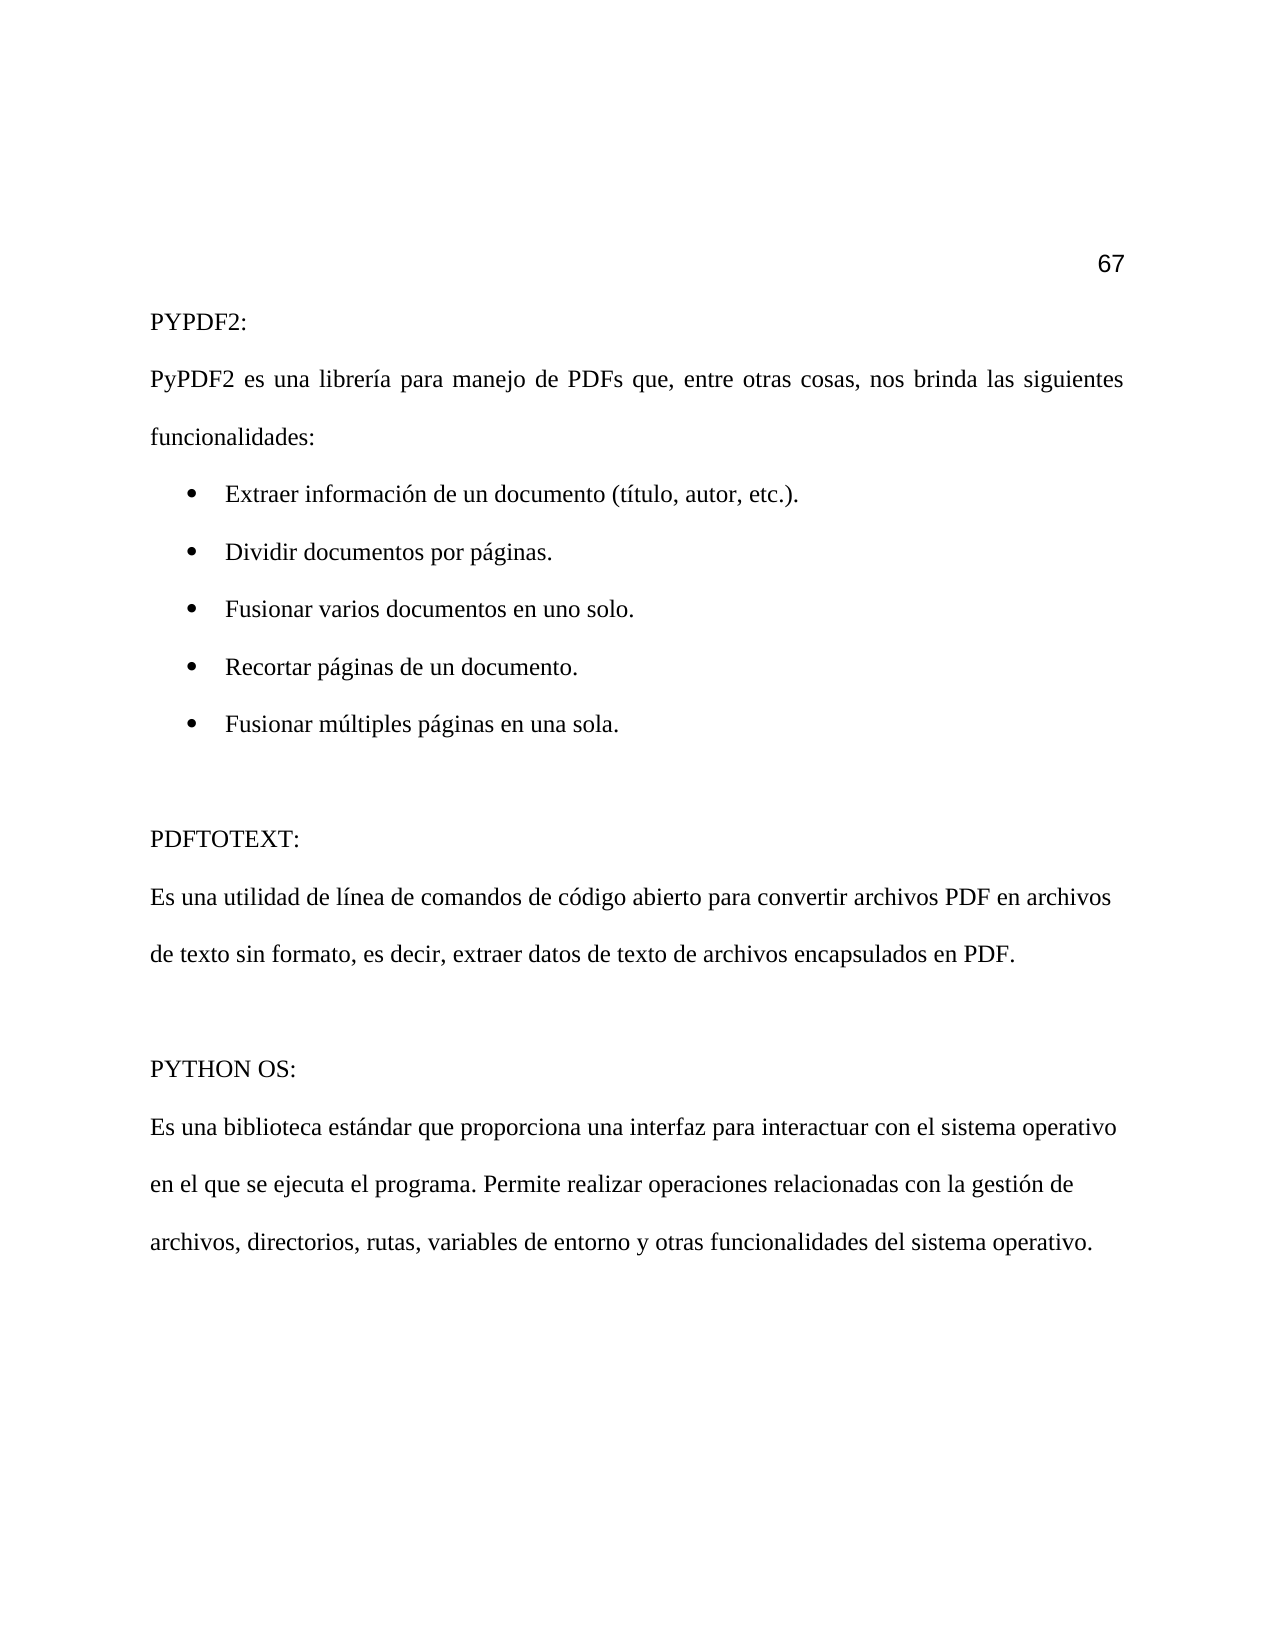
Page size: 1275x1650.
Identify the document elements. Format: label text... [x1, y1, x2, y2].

text PDFTOTEXT: [150, 824, 1125, 853]
list Extraer información de un documento (título, autor, etc.). [187, 479, 1125, 508]
text PyPDF2 es una librería para manejo de PDFs que, entre otras cosas, nos brinda las siguientes funcionalidades: [150, 364, 1125, 451]
text PYTHON OS: [150, 1054, 1125, 1083]
text PYPDF2: [150, 307, 1125, 336]
list Fusionar varios documentos en uno solo. [187, 594, 1125, 623]
text Es una biblioteca estándar que proporciona una interfaz para interactuar con el sistema operativo en el que se ejecuta el programa. Permite realizar operaciones relacionadas con la gestión de archivos, directorios, rutas, variables de entorno y otras funcionalidades del sistema operativo. [150, 1112, 1125, 1256]
text Es una utilidad de línea de comandos de código abierto para convertir archivos PDF en archivos de texto sin formato, es decir, extraer datos de texto de archivos encapsulados en PDF. [150, 882, 1125, 968]
list Fusionar múltiples páginas en una sola. [187, 709, 1125, 738]
list Recortar páginas de un documento. [187, 652, 1125, 681]
list Dividir documentos por páginas. [187, 537, 1125, 566]
